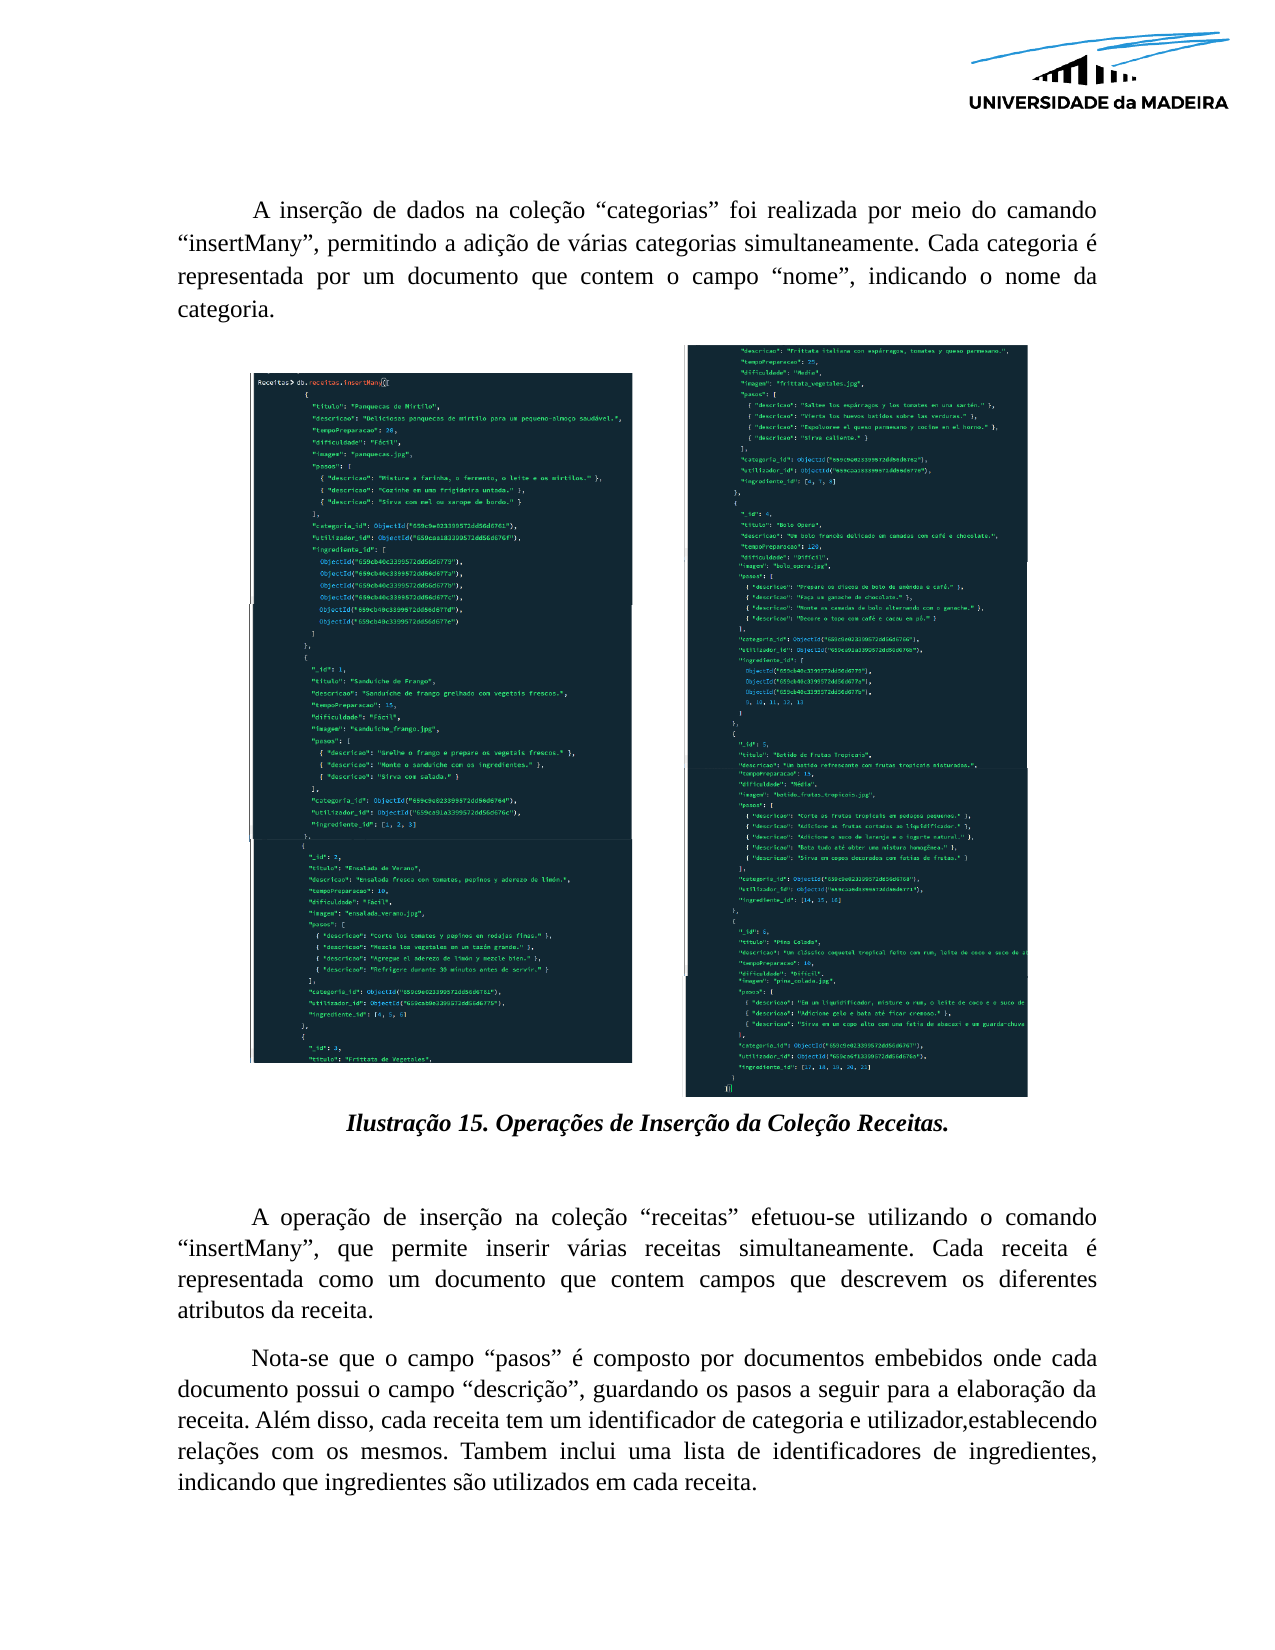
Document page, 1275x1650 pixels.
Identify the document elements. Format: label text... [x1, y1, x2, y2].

picture [682, 345, 1028, 1097]
text Nota-se que o campo “pasos” é composto por documentos embebidos onde cada documento possui o campo “descrição”, guardando os pasos a seguir para a elaboração da receita. Além disso, cada receita tem um identificador de categoria e utilizador,establecendo relações com os mesmos. Tambem inclui uma lista de identificadores de ingredientes, indicando que ingredientes são utilizados em cada receita. [177, 1343, 1098, 1496]
text A operação de inserção na coleção “receitas” efetuou-se utilizando o comando “insertMany”, que permite inserir várias receitas simultaneamente. Cada receita é representada como um documento que contem campos que descrevem os diferentes atributos da receita. [177, 1202, 1098, 1324]
text A inserção de dados na coleção “categorias” foi realizada por meio do camando “insertMany”, permitindo a adição de várias categorias simultaneamente. Cada categoria é representada por um documento que contem o campo “nome”, indicando o nome da categoria. [177, 195, 1098, 323]
picture [968, 30, 1233, 111]
picture [249, 373, 633, 1063]
